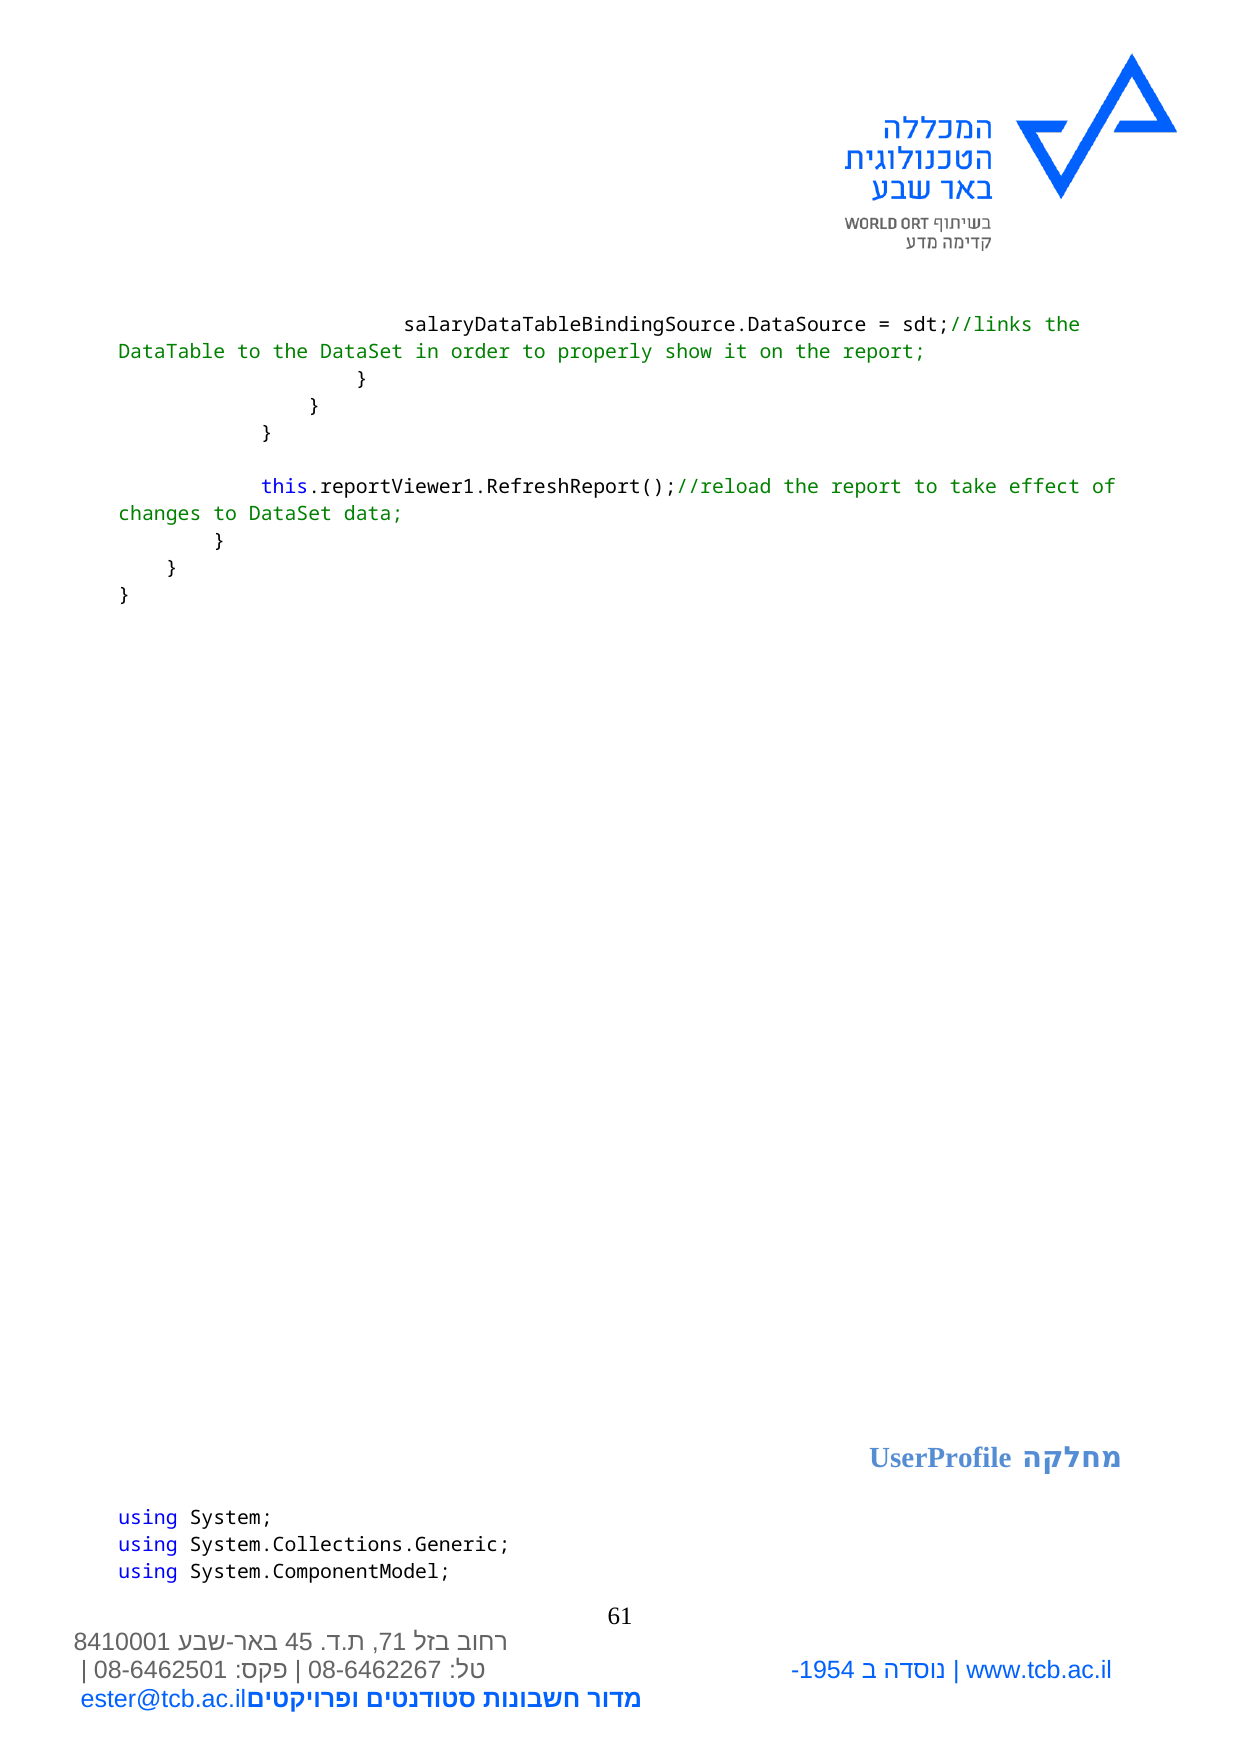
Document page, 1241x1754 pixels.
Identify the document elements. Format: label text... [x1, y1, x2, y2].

text } [118, 553, 1122, 580]
text } [118, 580, 1122, 607]
text } [118, 391, 1122, 418]
subtitle מחלקה UserProfile [118, 1441, 1122, 1475]
text } [118, 418, 1122, 445]
picture [844, 53, 1177, 251]
text salaryDataTableBindingSource.DataSource = sdt;//links the DataTable to the DataSet in order to properly show it on the report; [118, 310, 1122, 364]
text using System; [118, 1503, 1122, 1531]
text this.reportViewer1.RefreshReport();//reload the report to take effect of changes to DataSet data; [118, 472, 1122, 526]
text using System.Collections.Generic; [118, 1531, 1122, 1557]
text } [118, 526, 1122, 553]
text } [118, 364, 1122, 391]
text using System.ComponentModel; [118, 1557, 1122, 1584]
